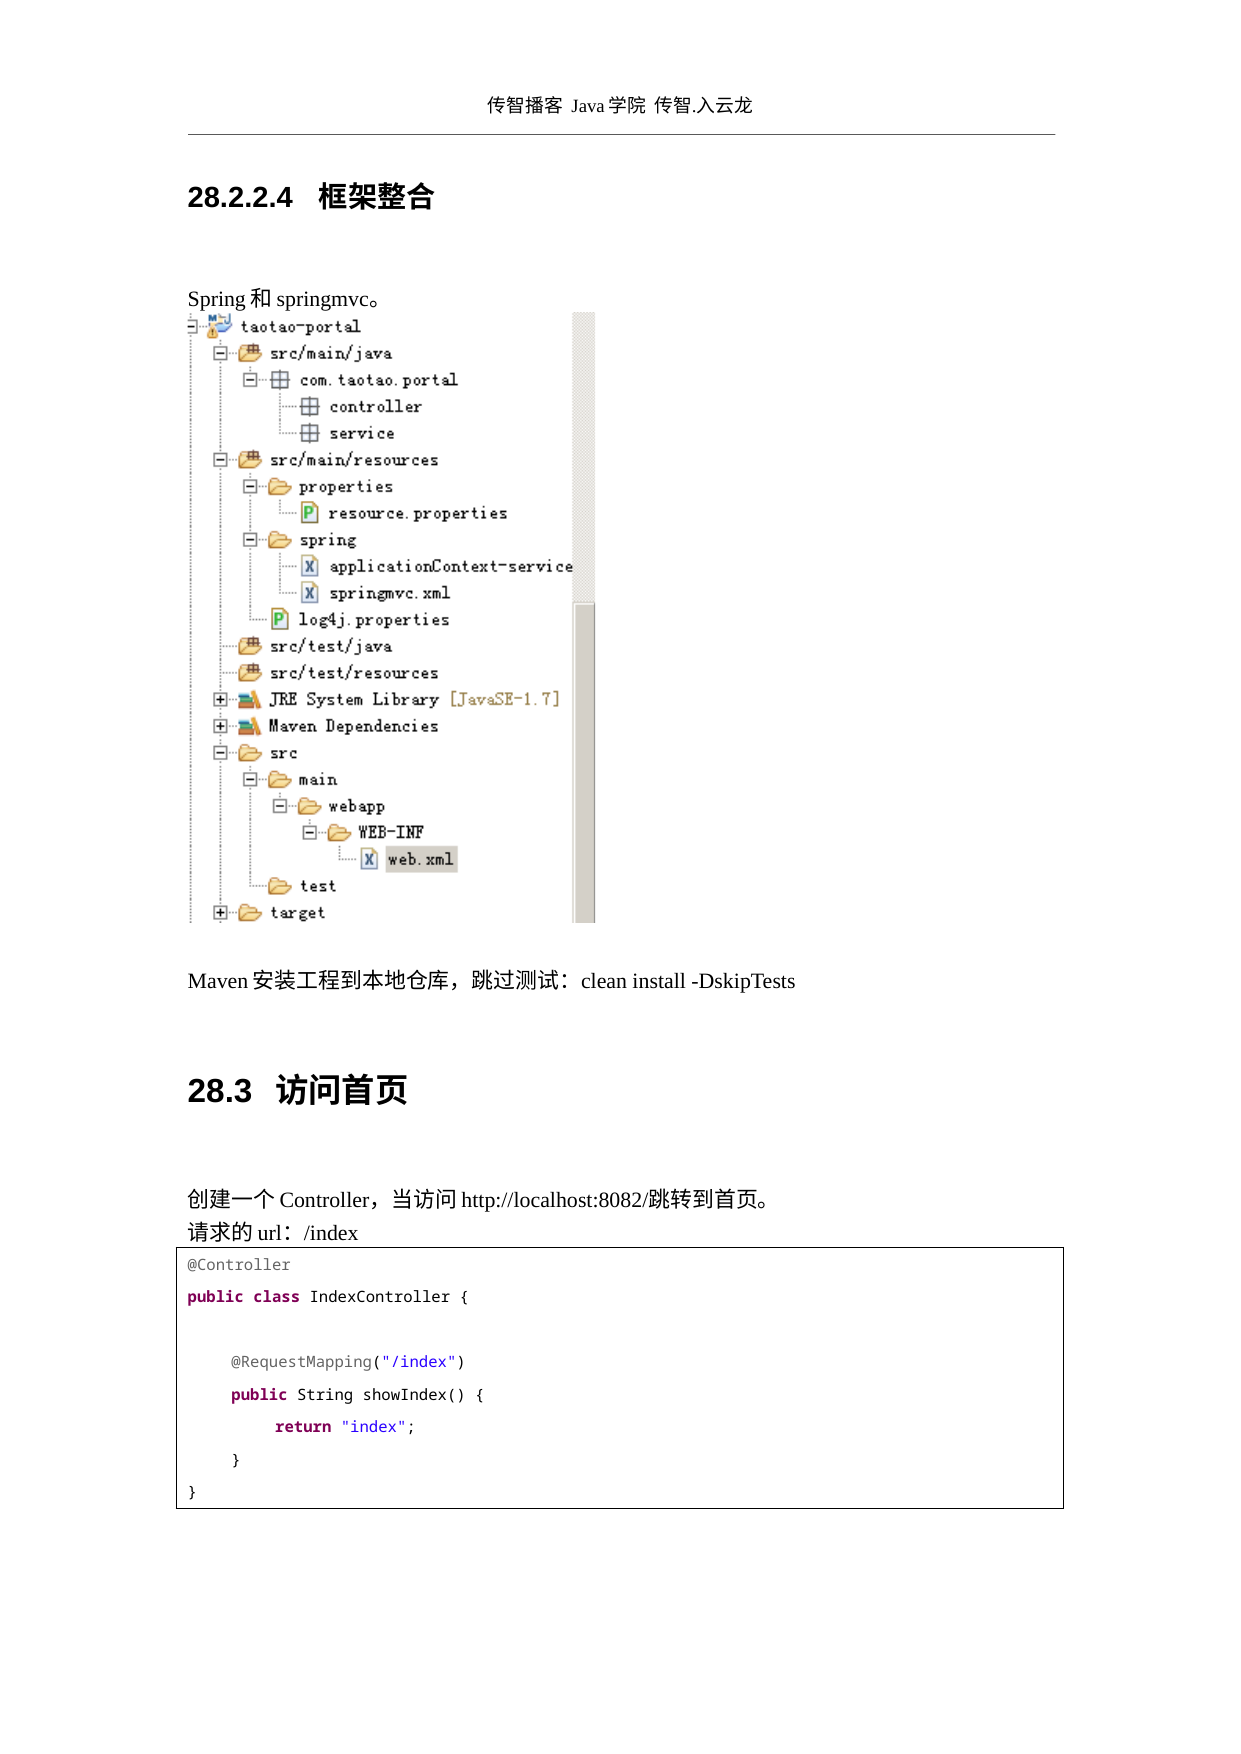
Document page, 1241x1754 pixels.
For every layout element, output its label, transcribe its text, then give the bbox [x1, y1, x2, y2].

text Maven安装工程到本地仓库，跳过测试：clean install -DskipTests [187, 963, 1053, 995]
text 请求的url：/index [187, 1214, 1053, 1247]
subtitle 访问首页 [187, 1055, 1053, 1120]
text Spring和springmvc。 [187, 280, 1053, 313]
subtitle 框架整合 [187, 162, 1053, 227]
table_header @Controller public class IndexController { @RequestMapping("/index") public String showIndex() { return "index"; } } [177, 1248, 1063, 1508]
picture [187, 312, 596, 923]
text 创建一个Controller，当访问http://localhost:8082/跳转到首页。 [187, 1182, 1053, 1214]
